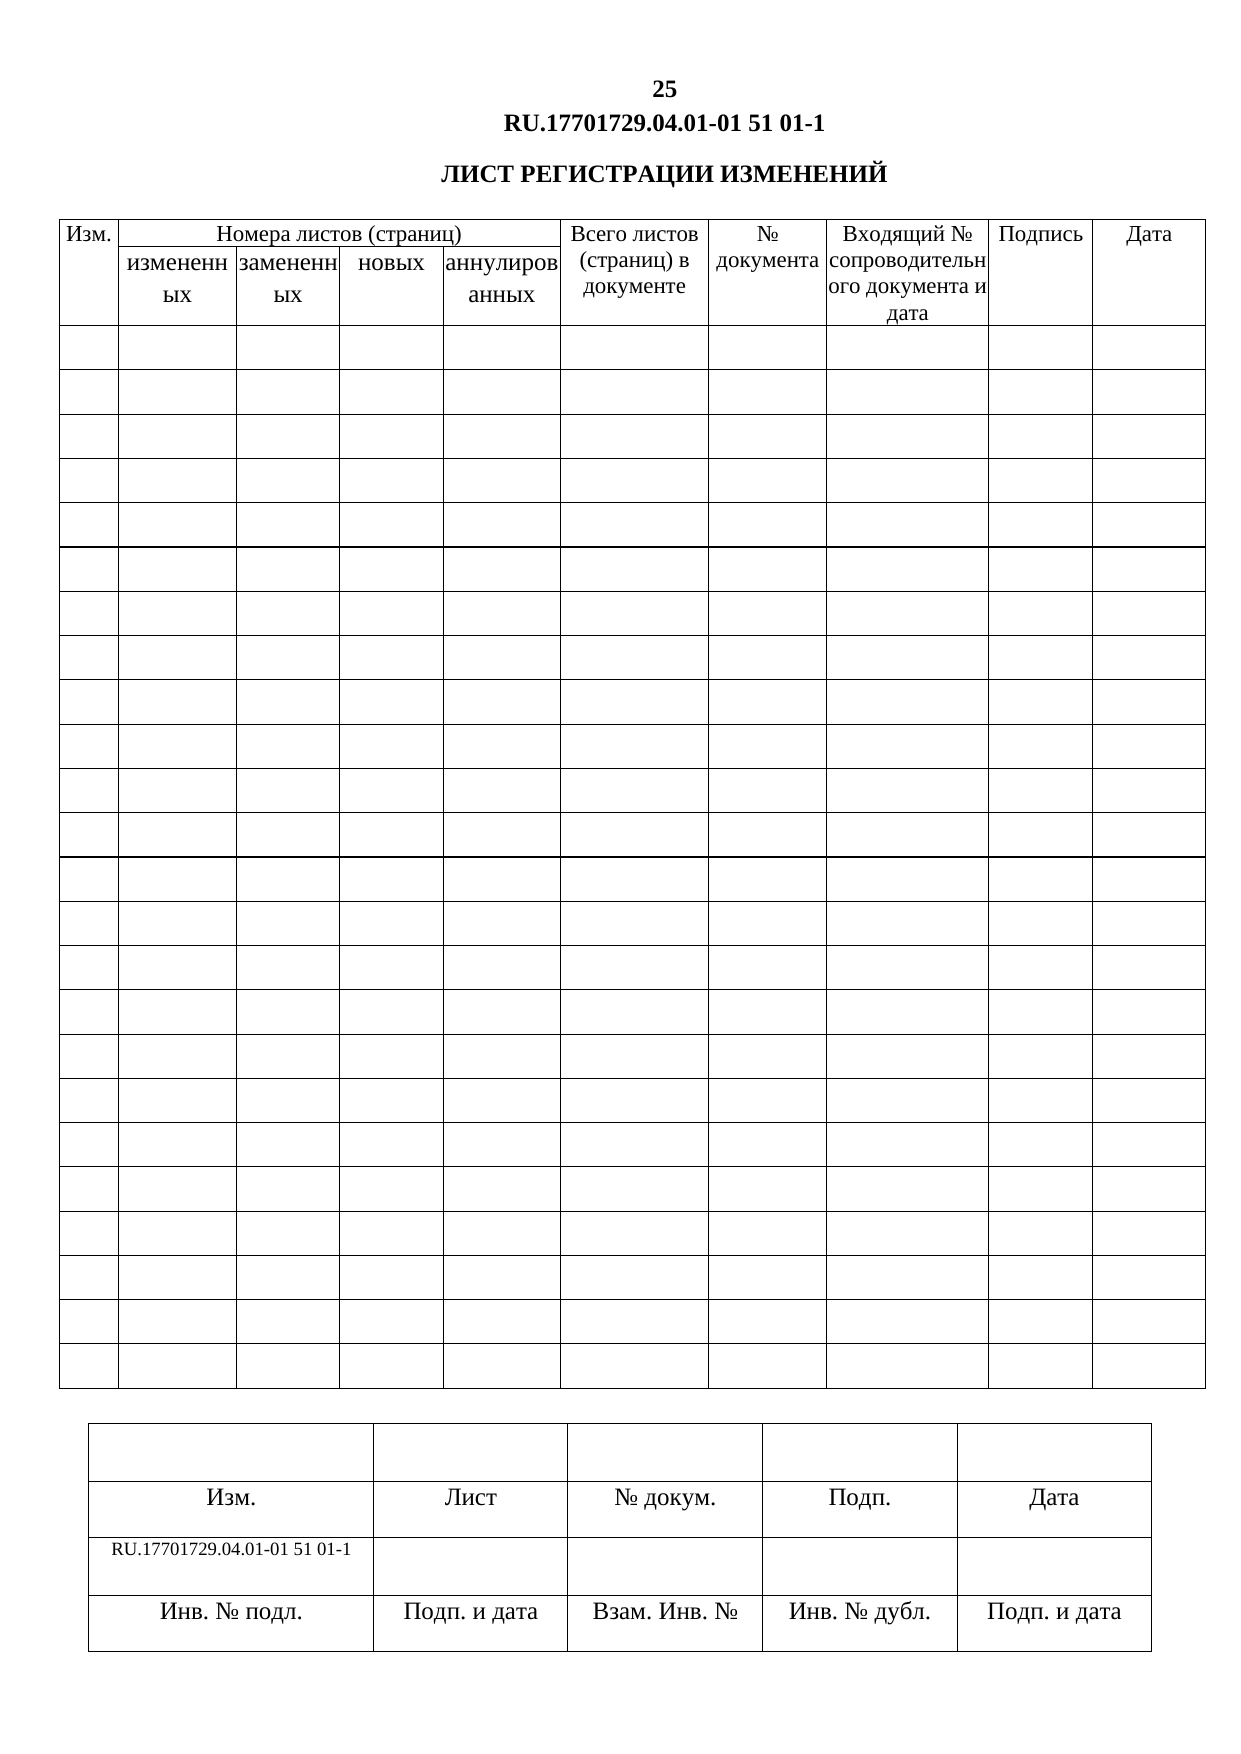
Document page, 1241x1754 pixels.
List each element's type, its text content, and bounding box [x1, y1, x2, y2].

table_cell [60, 1123, 118, 1166]
table_cell [1093, 1212, 1205, 1255]
table_cell [989, 990, 1092, 1033]
table_cell [989, 858, 1092, 901]
table_cell [119, 326, 236, 369]
table_cell [989, 725, 1092, 768]
table_cell [60, 813, 118, 856]
table_cell [989, 548, 1092, 591]
table_cell [561, 459, 708, 502]
table_cell [60, 415, 118, 458]
table_cell [237, 813, 339, 856]
table_cell [1093, 1123, 1205, 1166]
table_cell [444, 592, 560, 635]
table_cell [60, 636, 118, 679]
table_cell [60, 946, 118, 989]
table_cell [237, 1344, 339, 1388]
table_cell [561, 990, 708, 1033]
table_cell [444, 1123, 560, 1166]
table_cell [237, 1079, 339, 1122]
text ЛИСТ РЕГИСТРАЦИИ ИЗМЕНЕНИЙ [177, 159, 1152, 188]
table_cell [119, 946, 236, 989]
table_cell [237, 548, 339, 591]
table_cell [989, 370, 1092, 414]
table_cell [340, 725, 443, 768]
table_header Изм. [60, 220, 118, 325]
table_cell [1093, 503, 1205, 546]
table_cell [119, 725, 236, 768]
table_cell [340, 1256, 443, 1299]
table_cell [237, 415, 339, 458]
table_cell [827, 858, 988, 901]
table_cell [1093, 1256, 1205, 1299]
table_cell [119, 592, 236, 635]
table_cell [60, 725, 118, 768]
table_cell [1093, 990, 1205, 1033]
table_cell [119, 370, 236, 414]
table_header Всего листов (страниц) в документе [561, 220, 708, 325]
table_cell [340, 1079, 443, 1122]
table_cell [709, 813, 826, 856]
table_cell [1093, 680, 1205, 723]
table_cell [119, 1035, 236, 1078]
table_cell [340, 592, 443, 635]
table_cell [119, 636, 236, 679]
table_cell измененных [119, 247, 236, 325]
table_cell [561, 813, 708, 856]
table_cell [119, 680, 236, 723]
table_cell [119, 1300, 236, 1343]
table_cell [561, 1167, 708, 1211]
table_cell [119, 1123, 236, 1166]
table_cell [827, 548, 988, 591]
table_cell [989, 769, 1092, 812]
table_cell [444, 769, 560, 812]
table_cell [119, 459, 236, 502]
table_cell [561, 548, 708, 591]
table_cell [827, 370, 988, 414]
table_cell [1093, 858, 1205, 901]
table_cell [444, 548, 560, 591]
table_cell [60, 592, 118, 635]
table_cell [709, 326, 826, 369]
table_cell [340, 858, 443, 901]
table_cell [1093, 1344, 1205, 1388]
table_cell [989, 1167, 1092, 1211]
table_cell [709, 548, 826, 591]
table_cell [709, 680, 826, 723]
table_cell [237, 1167, 339, 1211]
table_cell [60, 1256, 118, 1299]
table_cell [444, 326, 560, 369]
table_cell [340, 1035, 443, 1078]
table_cell [340, 503, 443, 546]
table_cell [60, 459, 118, 502]
table_cell [827, 1256, 988, 1299]
table_cell [561, 1300, 708, 1343]
table_cell [444, 990, 560, 1033]
table_cell [561, 370, 708, 414]
table_cell [989, 1035, 1092, 1078]
table_header Входящий № сопроводительного документа и дата [827, 220, 988, 325]
table_cell [989, 1123, 1092, 1166]
table_cell [827, 769, 988, 812]
table_cell [340, 1300, 443, 1343]
table_cell [119, 415, 236, 458]
table_cell [119, 1212, 236, 1255]
table_cell [444, 1256, 560, 1299]
table_cell [444, 636, 560, 679]
table_cell [237, 1256, 339, 1299]
table_cell [340, 1212, 443, 1255]
table_cell [989, 459, 1092, 502]
table_cell [60, 1167, 118, 1211]
table_cell [340, 459, 443, 502]
table_cell [709, 1212, 826, 1255]
table_cell [561, 769, 708, 812]
table_cell [340, 990, 443, 1033]
table_cell [709, 769, 826, 812]
table_cell [237, 1300, 339, 1343]
table_cell [60, 1300, 118, 1343]
table_cell [827, 459, 988, 502]
table_cell [119, 1344, 236, 1388]
table_cell [119, 548, 236, 591]
table_cell [989, 1079, 1092, 1122]
table_cell [561, 503, 708, 546]
table_cell [60, 1079, 118, 1122]
table_cell [827, 503, 988, 546]
table_cell [1093, 725, 1205, 768]
table_cell [827, 946, 988, 989]
table_cell [119, 902, 236, 945]
table_cell [444, 503, 560, 546]
table_cell [237, 858, 339, 901]
table_cell [444, 813, 560, 856]
table_cell [340, 415, 443, 458]
table_cell [444, 459, 560, 502]
table_cell [827, 1300, 988, 1343]
table_cell [237, 680, 339, 723]
table_cell [989, 592, 1092, 635]
table_cell [237, 503, 339, 546]
table_cell [60, 769, 118, 812]
table_cell [1093, 415, 1205, 458]
table_cell [444, 902, 560, 945]
table_cell [989, 1212, 1092, 1255]
table_cell [237, 990, 339, 1033]
table_cell [237, 1212, 339, 1255]
table_header Подпись [989, 220, 1092, 325]
table_cell [119, 769, 236, 812]
table_cell [237, 725, 339, 768]
table_cell [827, 680, 988, 723]
table_cell [444, 1035, 560, 1078]
table_cell [989, 946, 1092, 989]
table_cell [1093, 548, 1205, 591]
table_header Дата [1093, 220, 1205, 325]
table_cell [827, 592, 988, 635]
table_cell [444, 1079, 560, 1122]
table_cell [709, 592, 826, 635]
table_cell [709, 503, 826, 546]
table_cell [1093, 592, 1205, 635]
table_cell [827, 326, 988, 369]
table_cell [561, 1256, 708, 1299]
table_cell [119, 990, 236, 1033]
table_cell [561, 415, 708, 458]
table_cell [60, 548, 118, 591]
table_cell [237, 769, 339, 812]
table_header Номера листов (страниц) [119, 220, 560, 246]
table_cell [709, 1344, 826, 1388]
table_cell [1093, 1300, 1205, 1343]
table_cell [444, 370, 560, 414]
table_cell [561, 592, 708, 635]
table_cell [237, 636, 339, 679]
table_cell [444, 725, 560, 768]
table_cell [827, 1167, 988, 1211]
table_cell [709, 636, 826, 679]
table_cell [340, 902, 443, 945]
table_cell [561, 1344, 708, 1388]
table_cell [989, 1256, 1092, 1299]
table_cell [60, 858, 118, 901]
table_cell [709, 1035, 826, 1078]
table_cell [709, 858, 826, 901]
table_cell [1093, 1035, 1205, 1078]
table_cell [709, 415, 826, 458]
table_cell [561, 1079, 708, 1122]
table_cell аннулированных [444, 247, 560, 325]
table_cell [1093, 902, 1205, 945]
table_cell [119, 813, 236, 856]
table_cell [60, 902, 118, 945]
table_cell [60, 1035, 118, 1078]
table_cell [444, 680, 560, 723]
table_cell [340, 326, 443, 369]
table_cell [444, 1300, 560, 1343]
table_cell [709, 1256, 826, 1299]
table_cell [119, 858, 236, 901]
table_cell [709, 946, 826, 989]
table_cell [561, 1035, 708, 1078]
table_cell [119, 1256, 236, 1299]
table_cell [709, 370, 826, 414]
table_cell [1093, 636, 1205, 679]
table_cell [989, 326, 1092, 369]
table_cell [444, 1212, 560, 1255]
table_cell [1093, 813, 1205, 856]
table_cell [709, 1079, 826, 1122]
table_cell [237, 326, 339, 369]
table_cell [827, 636, 988, 679]
table_cell [60, 370, 118, 414]
table_cell [561, 1212, 708, 1255]
table_cell [1093, 946, 1205, 989]
table_cell [444, 1167, 560, 1211]
table_cell [827, 1212, 988, 1255]
table_cell [340, 370, 443, 414]
table_cell [119, 1167, 236, 1211]
table_cell [119, 503, 236, 546]
table_cell [561, 326, 708, 369]
table_cell [827, 1079, 988, 1122]
table_cell [561, 902, 708, 945]
table_cell [827, 990, 988, 1033]
table_cell [827, 1344, 988, 1388]
table_cell [561, 1123, 708, 1166]
table_cell [340, 813, 443, 856]
table_cell [561, 725, 708, 768]
table_cell [989, 813, 1092, 856]
table_cell [827, 415, 988, 458]
table_cell [989, 1300, 1092, 1343]
table_cell [561, 680, 708, 723]
table_cell [709, 902, 826, 945]
table_cell [1093, 1079, 1205, 1122]
table_cell [1093, 326, 1205, 369]
table_cell [709, 1167, 826, 1211]
table_cell [1093, 459, 1205, 502]
table_cell [340, 1123, 443, 1166]
table_cell [444, 415, 560, 458]
table_cell [827, 902, 988, 945]
table_cell [1093, 370, 1205, 414]
table_cell [237, 592, 339, 635]
table_cell [237, 946, 339, 989]
table_cell [237, 459, 339, 502]
table_cell [561, 946, 708, 989]
table_cell [60, 990, 118, 1033]
table_cell [989, 503, 1092, 546]
table_cell [60, 326, 118, 369]
table_cell [237, 902, 339, 945]
table_cell [340, 1344, 443, 1388]
table_cell [989, 680, 1092, 723]
table_cell [340, 946, 443, 989]
table_cell [340, 769, 443, 812]
table_cell [237, 1035, 339, 1078]
table_cell [119, 1079, 236, 1122]
table_cell [1093, 769, 1205, 812]
table_cell [340, 548, 443, 591]
table_cell [709, 1300, 826, 1343]
table_cell [444, 858, 560, 901]
table_cell [237, 1123, 339, 1166]
table_cell [827, 813, 988, 856]
table_cell [1093, 1167, 1205, 1211]
table_cell [444, 1344, 560, 1388]
table_cell [60, 1344, 118, 1388]
table_cell [237, 370, 339, 414]
table_cell [60, 503, 118, 546]
table_cell [709, 459, 826, 502]
table_cell [827, 725, 988, 768]
table_cell [60, 1212, 118, 1255]
table_cell [561, 636, 708, 679]
table_cell [340, 1167, 443, 1211]
table_cell [989, 1344, 1092, 1388]
table_cell [340, 636, 443, 679]
table_cell [60, 680, 118, 723]
table_cell новых [340, 247, 443, 325]
table_cell замененных [237, 247, 339, 325]
table_cell [827, 1123, 988, 1166]
table_header № документа [709, 220, 826, 325]
table_cell [989, 902, 1092, 945]
table_cell [561, 858, 708, 901]
table_cell [340, 680, 443, 723]
table_cell [827, 1035, 988, 1078]
table_cell [709, 1123, 826, 1166]
table_cell [444, 946, 560, 989]
table_cell [989, 415, 1092, 458]
table_cell [989, 636, 1092, 679]
table_cell [709, 990, 826, 1033]
table_cell [709, 725, 826, 768]
